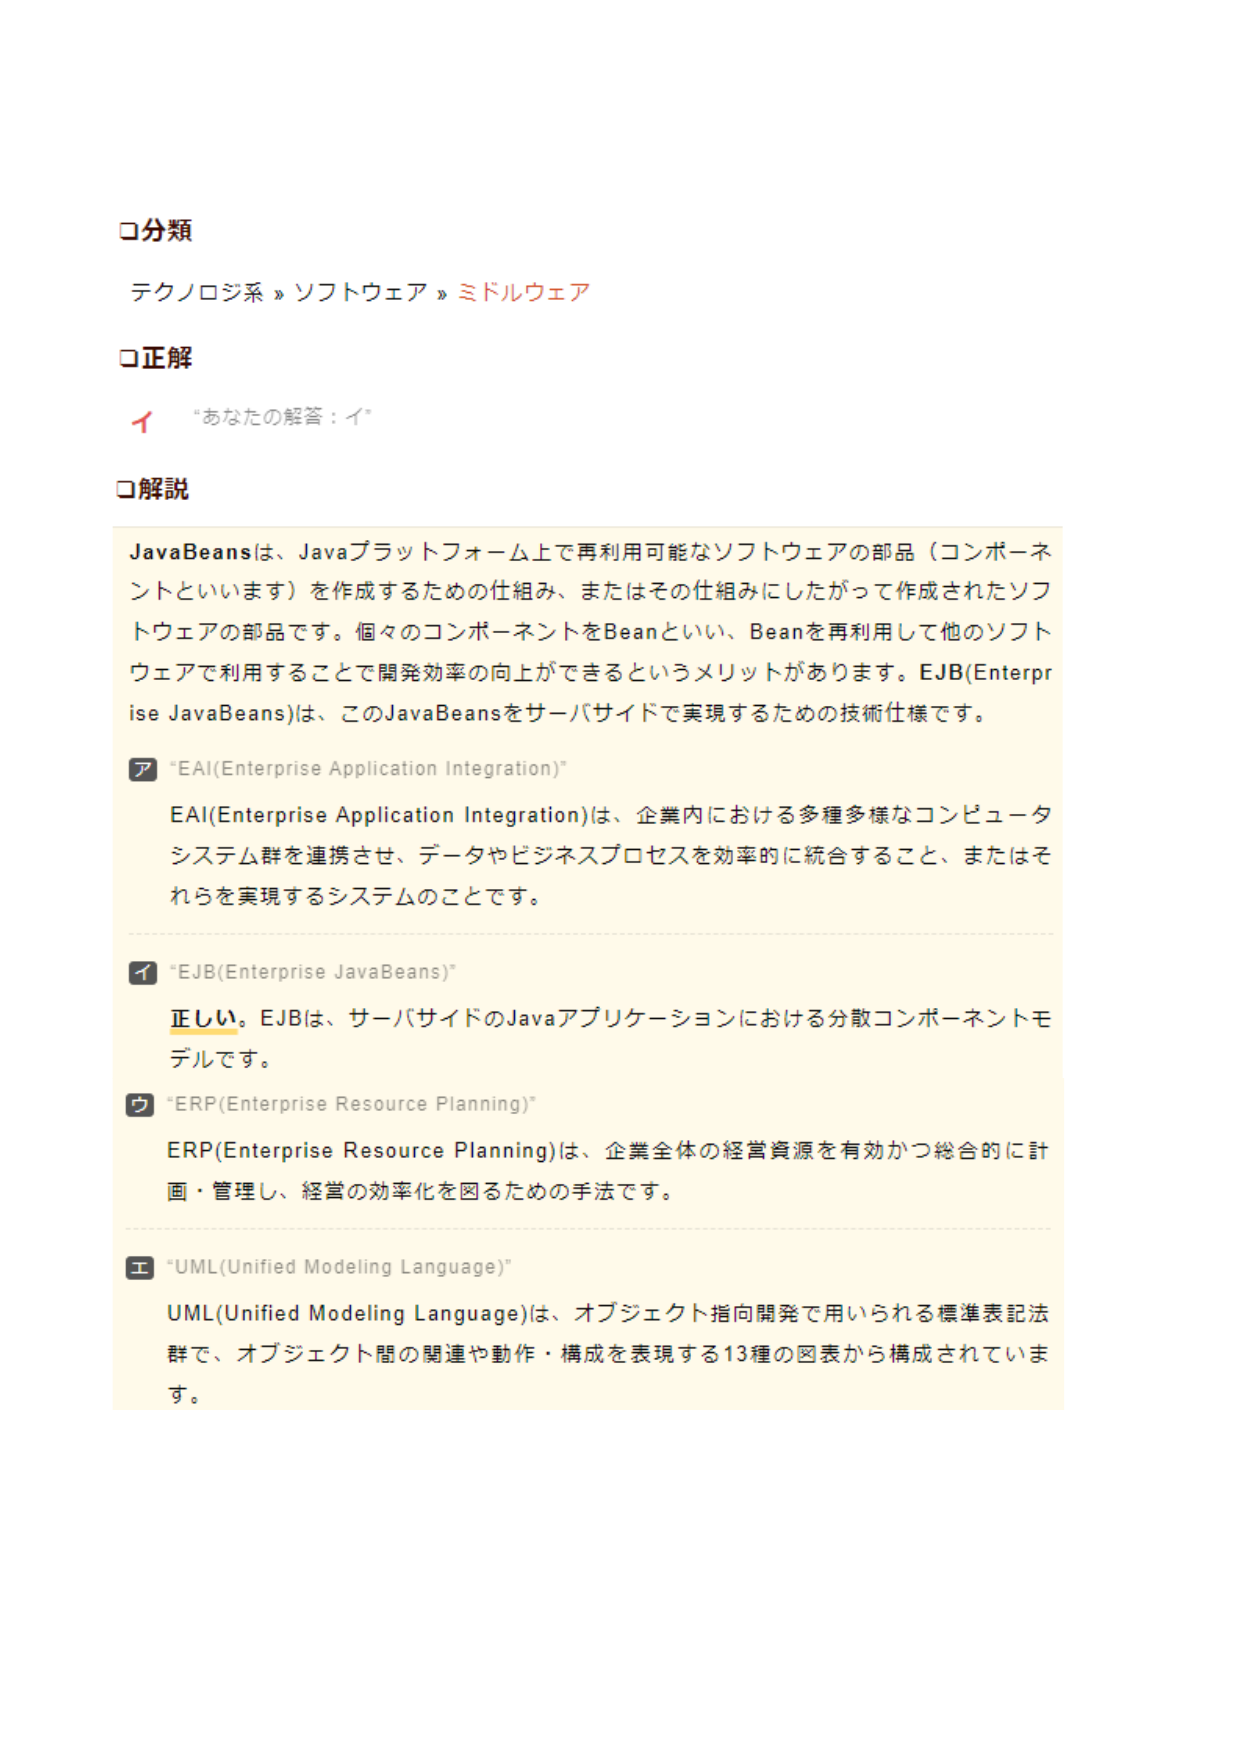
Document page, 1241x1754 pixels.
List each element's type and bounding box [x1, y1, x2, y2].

picture [112, 464, 1065, 1410]
picture [112, 202, 902, 449]
